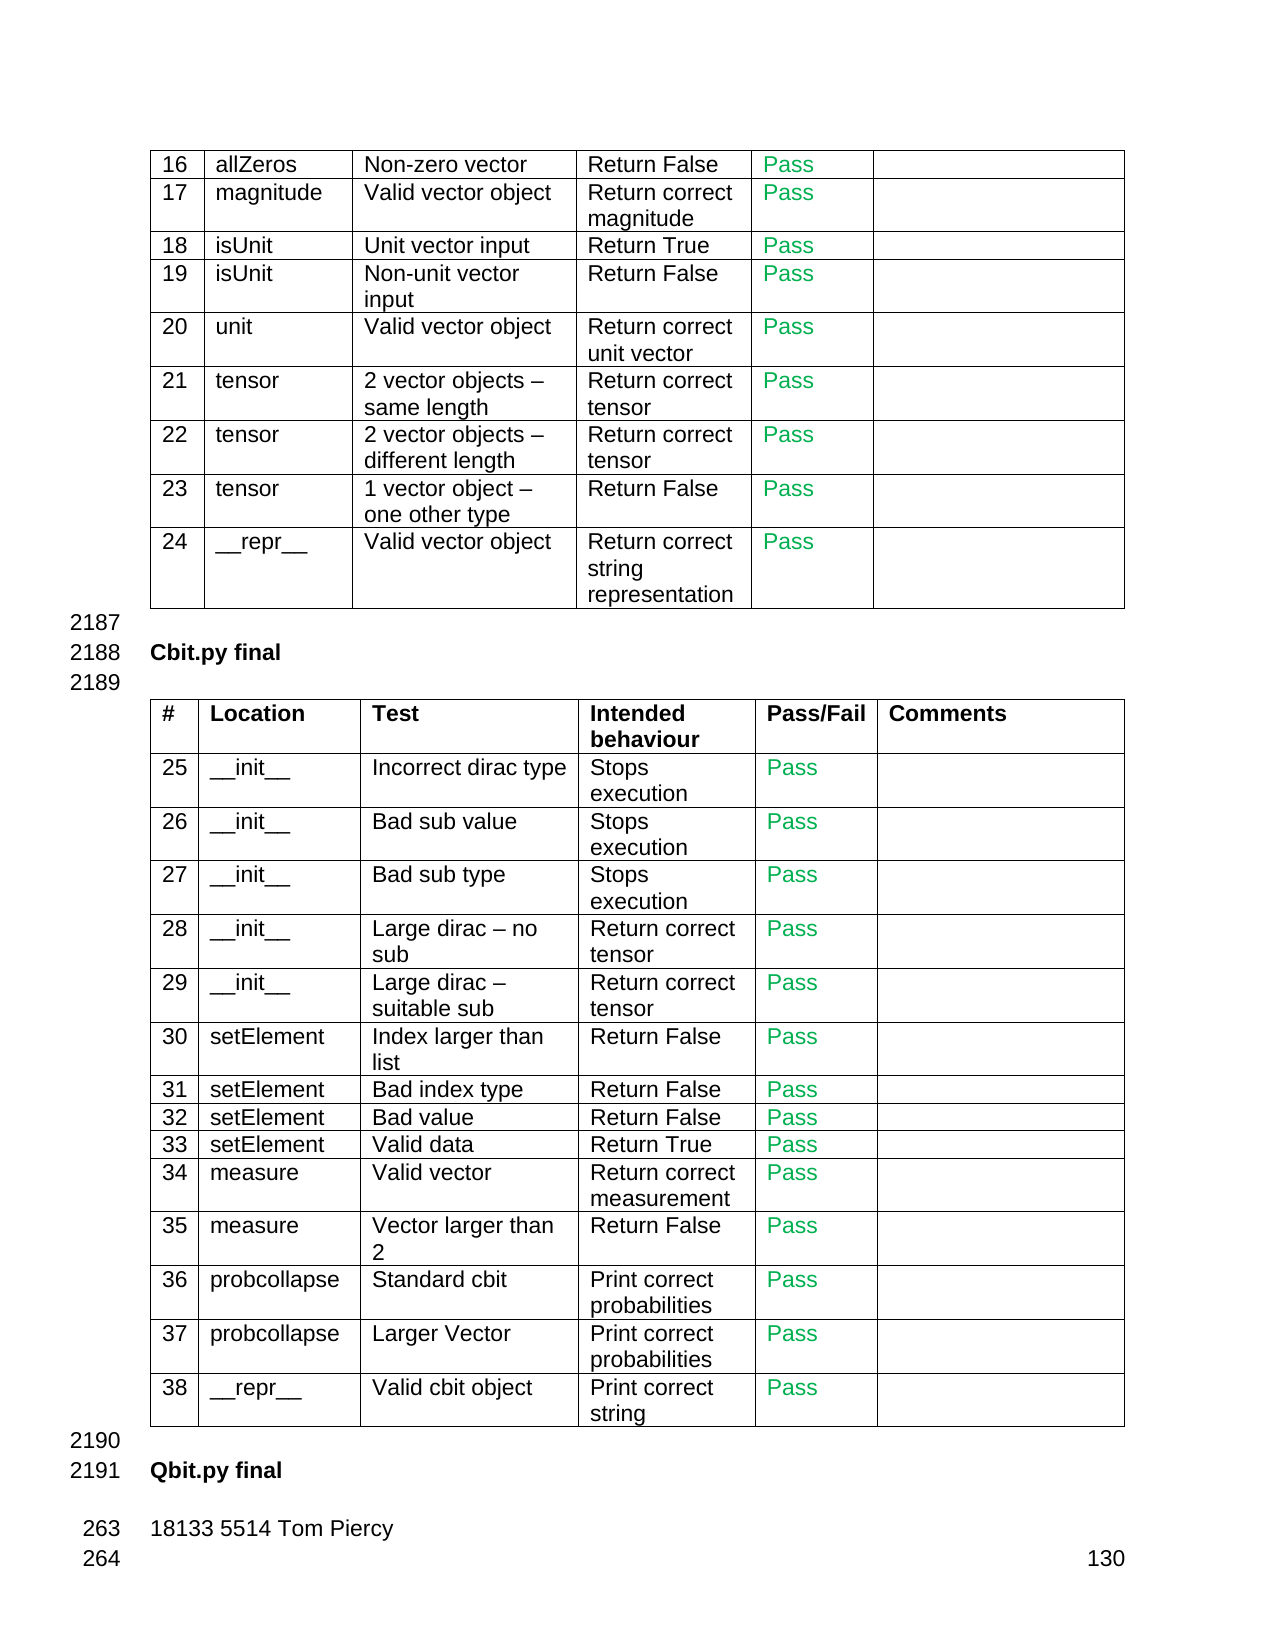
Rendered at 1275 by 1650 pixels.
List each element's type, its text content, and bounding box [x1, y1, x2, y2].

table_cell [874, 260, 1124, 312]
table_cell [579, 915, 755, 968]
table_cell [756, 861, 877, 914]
text Cbit.py final [150, 639, 1125, 665]
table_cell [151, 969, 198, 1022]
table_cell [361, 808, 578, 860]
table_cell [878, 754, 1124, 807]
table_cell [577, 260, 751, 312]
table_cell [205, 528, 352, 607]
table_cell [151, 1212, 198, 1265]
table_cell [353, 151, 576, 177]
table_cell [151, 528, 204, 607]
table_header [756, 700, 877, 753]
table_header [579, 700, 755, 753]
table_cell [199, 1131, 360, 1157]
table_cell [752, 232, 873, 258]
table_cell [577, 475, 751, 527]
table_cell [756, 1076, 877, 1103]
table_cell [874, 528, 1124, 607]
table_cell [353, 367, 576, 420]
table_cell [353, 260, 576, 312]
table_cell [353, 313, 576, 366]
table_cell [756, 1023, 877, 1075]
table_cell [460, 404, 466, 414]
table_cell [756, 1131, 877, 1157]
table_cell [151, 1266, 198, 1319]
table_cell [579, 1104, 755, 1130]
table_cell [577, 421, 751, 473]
text Qbit.py final [150, 1457, 1125, 1484]
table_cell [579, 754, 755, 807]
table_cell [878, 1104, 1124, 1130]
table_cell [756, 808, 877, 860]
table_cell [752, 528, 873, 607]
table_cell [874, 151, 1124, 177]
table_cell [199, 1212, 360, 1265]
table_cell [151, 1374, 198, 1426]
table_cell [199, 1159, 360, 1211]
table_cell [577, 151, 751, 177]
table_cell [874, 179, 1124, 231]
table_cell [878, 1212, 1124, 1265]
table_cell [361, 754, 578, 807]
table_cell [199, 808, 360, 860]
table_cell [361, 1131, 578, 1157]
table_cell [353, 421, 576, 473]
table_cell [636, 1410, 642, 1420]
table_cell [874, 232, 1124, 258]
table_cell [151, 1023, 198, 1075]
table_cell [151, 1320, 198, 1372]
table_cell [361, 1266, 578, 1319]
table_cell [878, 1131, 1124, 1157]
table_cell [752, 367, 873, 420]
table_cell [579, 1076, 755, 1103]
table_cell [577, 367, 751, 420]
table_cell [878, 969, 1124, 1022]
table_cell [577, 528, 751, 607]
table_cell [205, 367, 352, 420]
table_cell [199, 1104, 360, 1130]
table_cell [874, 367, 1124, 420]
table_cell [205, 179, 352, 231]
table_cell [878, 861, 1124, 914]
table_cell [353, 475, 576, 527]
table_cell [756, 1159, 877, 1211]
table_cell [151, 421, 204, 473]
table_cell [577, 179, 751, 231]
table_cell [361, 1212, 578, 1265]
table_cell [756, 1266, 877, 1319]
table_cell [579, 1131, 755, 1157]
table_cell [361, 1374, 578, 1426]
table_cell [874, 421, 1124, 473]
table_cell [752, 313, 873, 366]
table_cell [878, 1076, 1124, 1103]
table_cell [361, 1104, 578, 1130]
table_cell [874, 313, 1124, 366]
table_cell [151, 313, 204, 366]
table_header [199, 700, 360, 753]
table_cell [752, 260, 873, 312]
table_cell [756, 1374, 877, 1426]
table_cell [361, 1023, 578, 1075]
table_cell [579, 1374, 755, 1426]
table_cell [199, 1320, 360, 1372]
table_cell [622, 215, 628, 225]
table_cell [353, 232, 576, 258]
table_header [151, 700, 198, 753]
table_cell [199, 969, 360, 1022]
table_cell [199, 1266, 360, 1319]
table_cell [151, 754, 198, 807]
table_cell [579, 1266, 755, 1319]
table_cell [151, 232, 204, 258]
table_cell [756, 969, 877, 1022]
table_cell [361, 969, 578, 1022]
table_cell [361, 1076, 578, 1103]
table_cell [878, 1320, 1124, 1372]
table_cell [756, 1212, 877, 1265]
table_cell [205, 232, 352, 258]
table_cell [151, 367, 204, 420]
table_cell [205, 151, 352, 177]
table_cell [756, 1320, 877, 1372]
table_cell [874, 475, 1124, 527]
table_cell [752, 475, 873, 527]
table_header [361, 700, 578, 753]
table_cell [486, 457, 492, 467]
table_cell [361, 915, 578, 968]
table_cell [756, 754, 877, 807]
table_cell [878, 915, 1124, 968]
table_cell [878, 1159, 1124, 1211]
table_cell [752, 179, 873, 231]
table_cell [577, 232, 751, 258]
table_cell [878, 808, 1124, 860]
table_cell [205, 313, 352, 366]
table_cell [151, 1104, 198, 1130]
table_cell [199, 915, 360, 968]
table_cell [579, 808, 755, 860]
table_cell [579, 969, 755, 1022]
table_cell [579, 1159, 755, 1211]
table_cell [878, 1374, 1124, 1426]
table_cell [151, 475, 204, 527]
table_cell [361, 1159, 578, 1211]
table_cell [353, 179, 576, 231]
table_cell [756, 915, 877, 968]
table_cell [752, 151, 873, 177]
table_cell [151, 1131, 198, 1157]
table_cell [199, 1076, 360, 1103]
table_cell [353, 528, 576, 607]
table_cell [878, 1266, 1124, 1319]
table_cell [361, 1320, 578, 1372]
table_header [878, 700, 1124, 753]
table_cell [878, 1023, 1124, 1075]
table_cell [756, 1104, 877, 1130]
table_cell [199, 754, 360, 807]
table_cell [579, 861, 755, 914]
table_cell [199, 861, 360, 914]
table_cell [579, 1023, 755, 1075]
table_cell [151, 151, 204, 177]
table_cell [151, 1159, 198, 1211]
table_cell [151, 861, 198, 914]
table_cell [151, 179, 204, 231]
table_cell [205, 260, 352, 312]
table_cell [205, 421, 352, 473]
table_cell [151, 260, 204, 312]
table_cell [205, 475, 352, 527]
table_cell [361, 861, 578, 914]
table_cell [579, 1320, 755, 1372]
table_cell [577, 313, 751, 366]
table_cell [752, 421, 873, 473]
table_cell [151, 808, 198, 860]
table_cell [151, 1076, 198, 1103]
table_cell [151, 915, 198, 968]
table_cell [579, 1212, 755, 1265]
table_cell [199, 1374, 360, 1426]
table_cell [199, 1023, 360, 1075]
